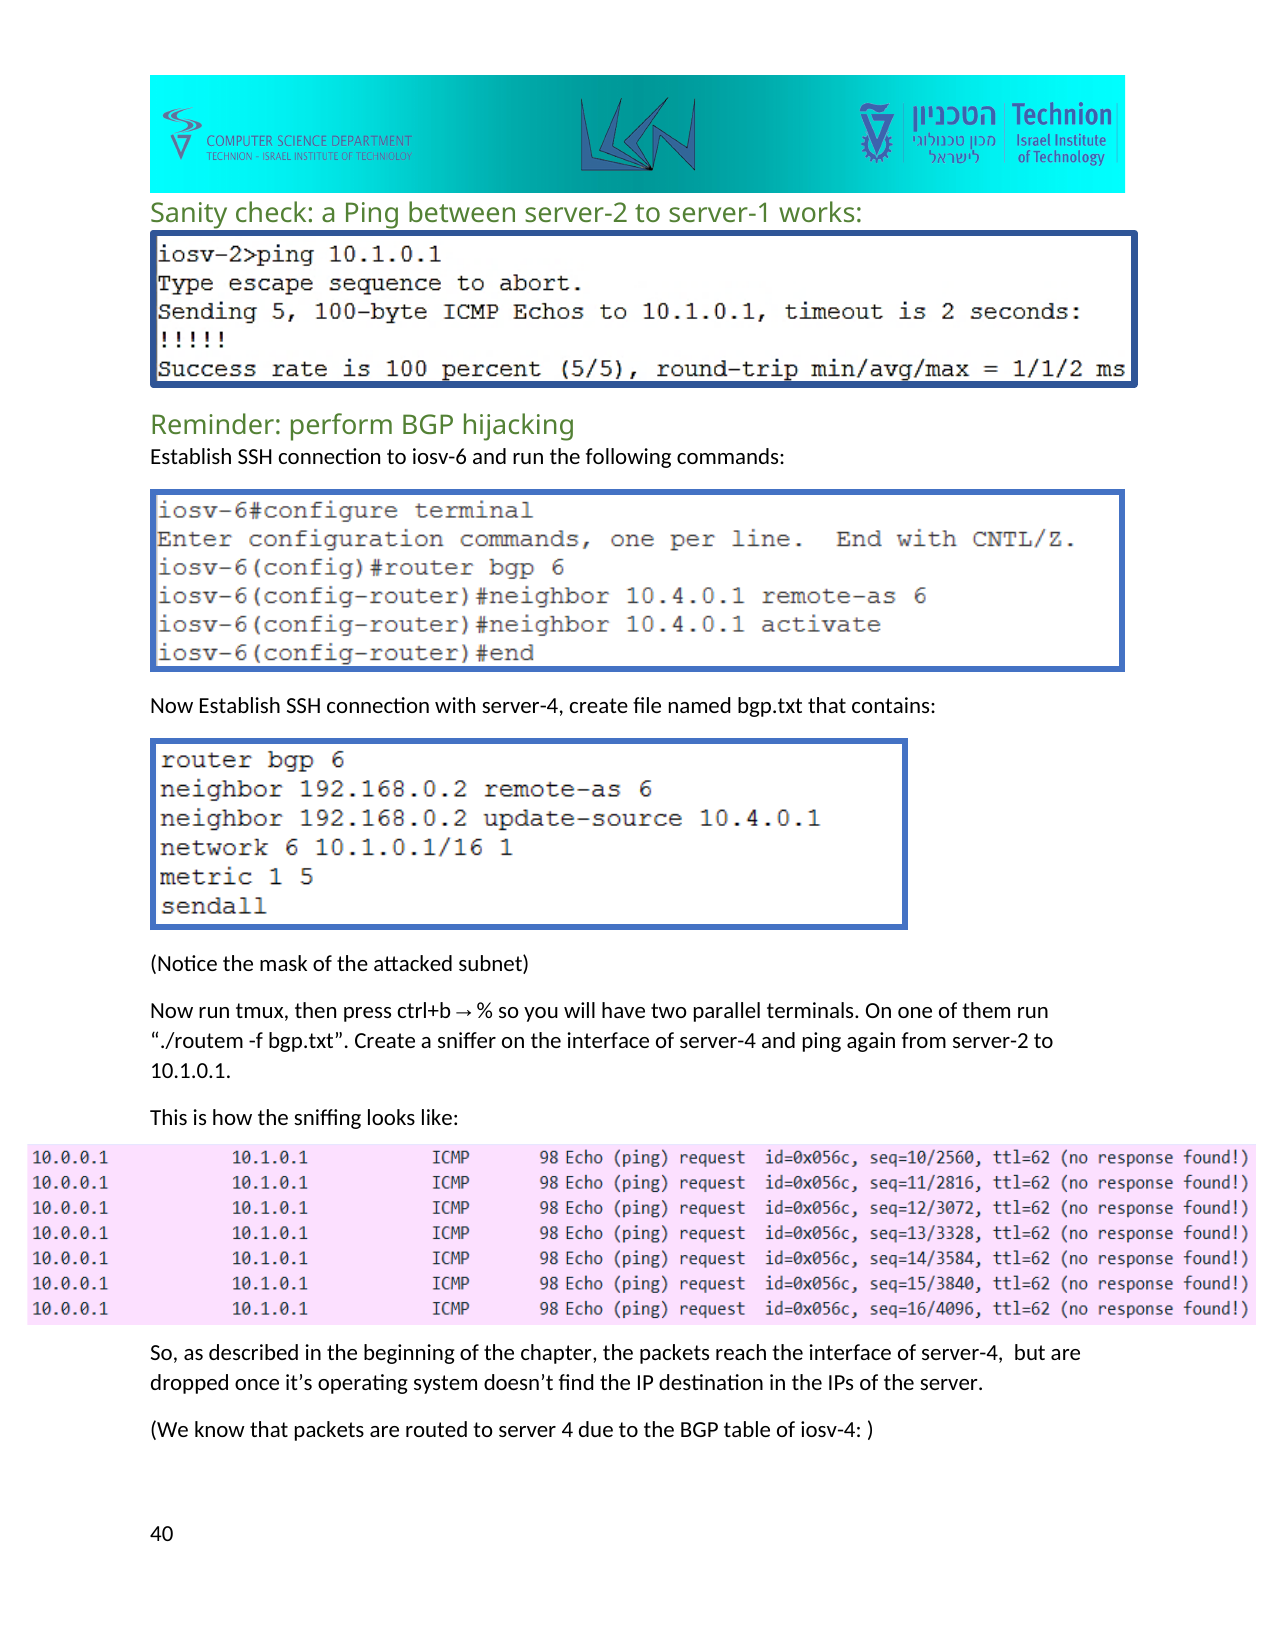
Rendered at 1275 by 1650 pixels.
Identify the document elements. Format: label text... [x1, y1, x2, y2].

subtitle Sanity check: a Ping between server-2 to server-1 works: [150, 193, 1125, 230]
text Establish SSH connection to iosv-6 and run the following commands: [150, 442, 1125, 470]
picture [150, 75, 1125, 193]
text So, as described in the beginning of the chapter, the packets reach the interface of server-4, but are dropped once it’s operating system doesn’t find the IP destination in the IPs of the server. [150, 1338, 1125, 1396]
text Now run tmux, then press ctrl+b% so you will have two parallel terminals. On one of them run “./routem -f bgp.txt”. Create a sniffer on the interface of server-4 and ping again from server-2 to 10.1.0.1. [150, 996, 1125, 1084]
subtitle Reminder: perform BGP hijacking [150, 405, 1125, 442]
text (We know that packets are routed to server 4 due to the BGP table of iosv-4: ) [150, 1415, 1125, 1443]
text (Notice the mask of the attacked subnet) [150, 949, 1125, 977]
picture [27, 1144, 1256, 1325]
text This is how the sniffing looks like: [150, 1103, 1125, 1131]
picture [156, 495, 1119, 666]
picture [156, 236, 1131, 381]
text Now Establish SSH connection with server-4, create file named bgp.txt that contains: [150, 691, 1125, 719]
picture [156, 744, 902, 924]
